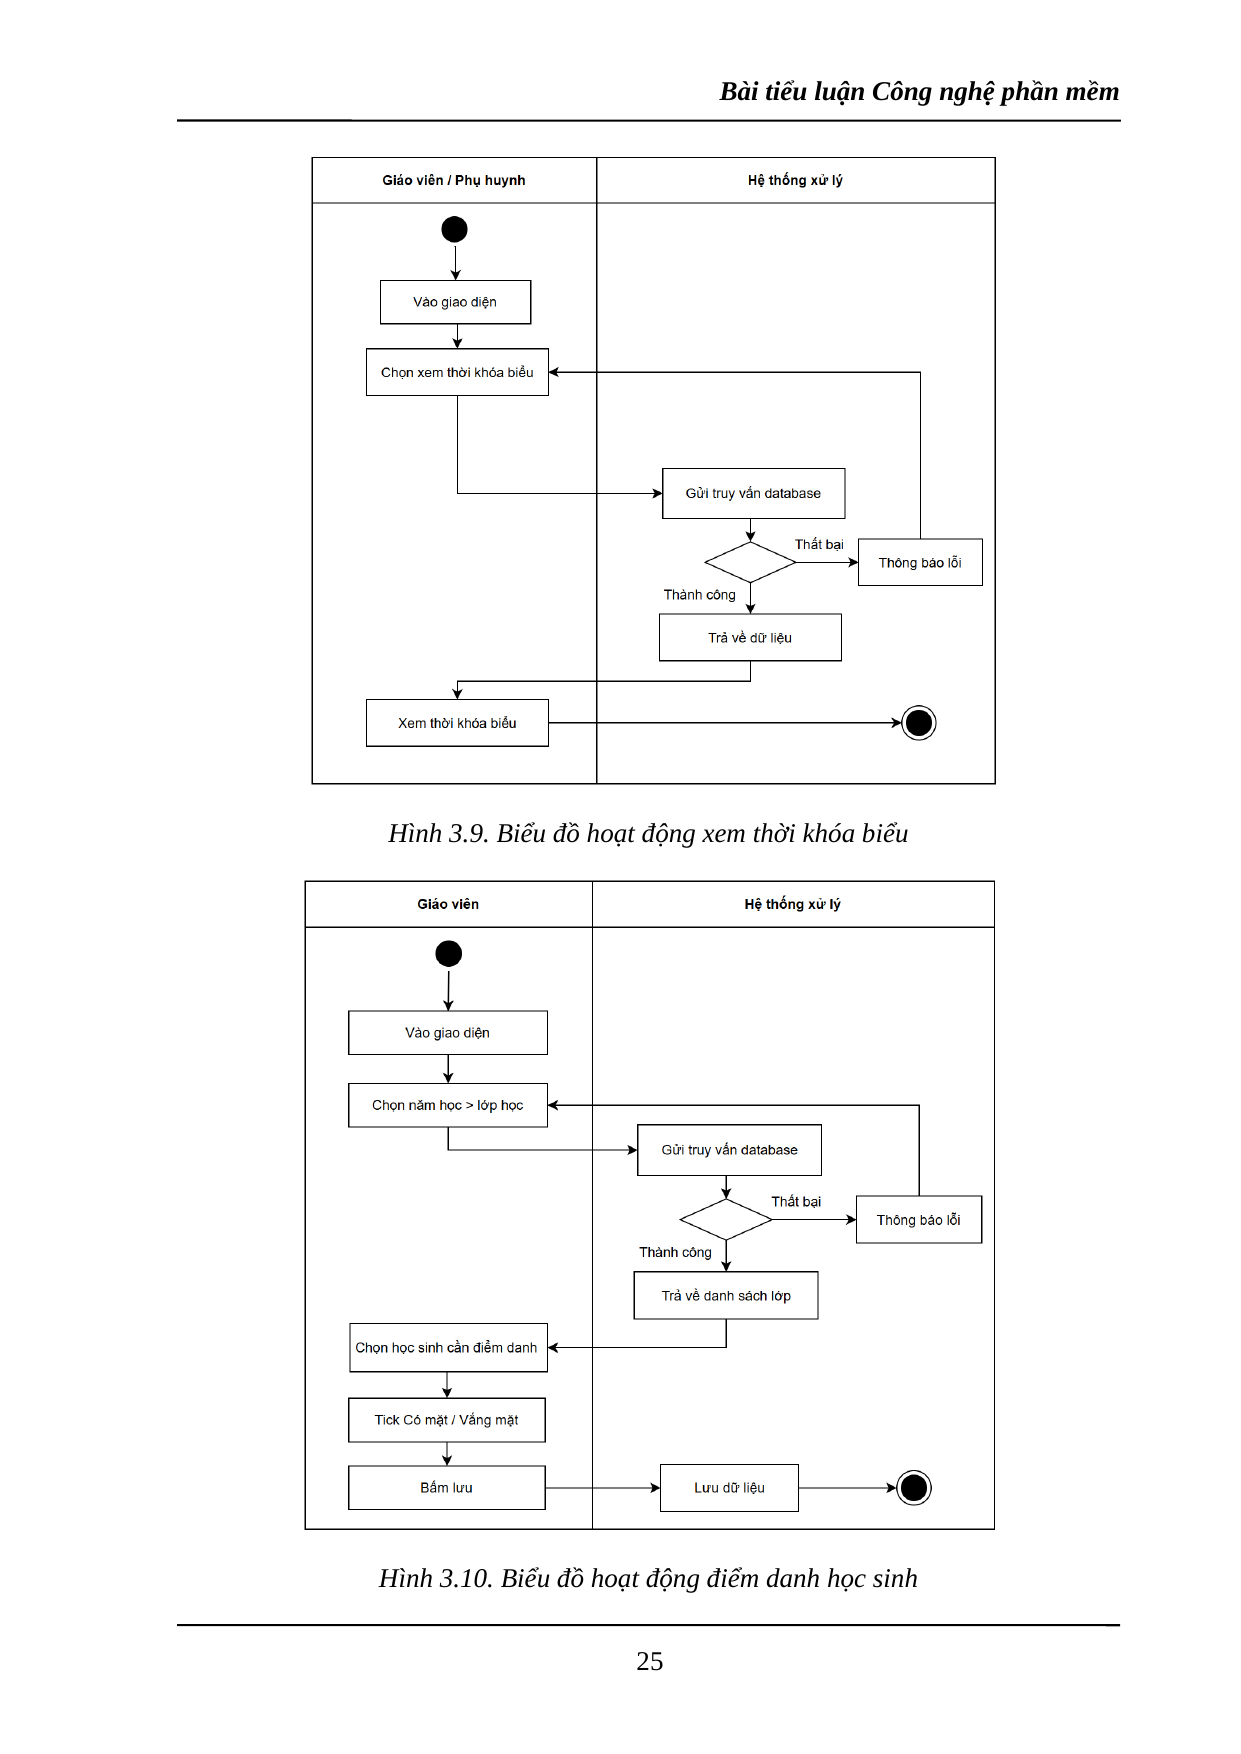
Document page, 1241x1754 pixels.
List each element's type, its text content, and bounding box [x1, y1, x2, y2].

picture [298, 874, 1001, 1537]
picture [296, 147, 1003, 792]
text Hình 3.9. Biểu đồ hoạt động xem thời khóa biểu [177, 817, 1122, 848]
text Hình 3.10. Biểu đồ hoạt động điểm danh học sinh [177, 1562, 1122, 1593]
